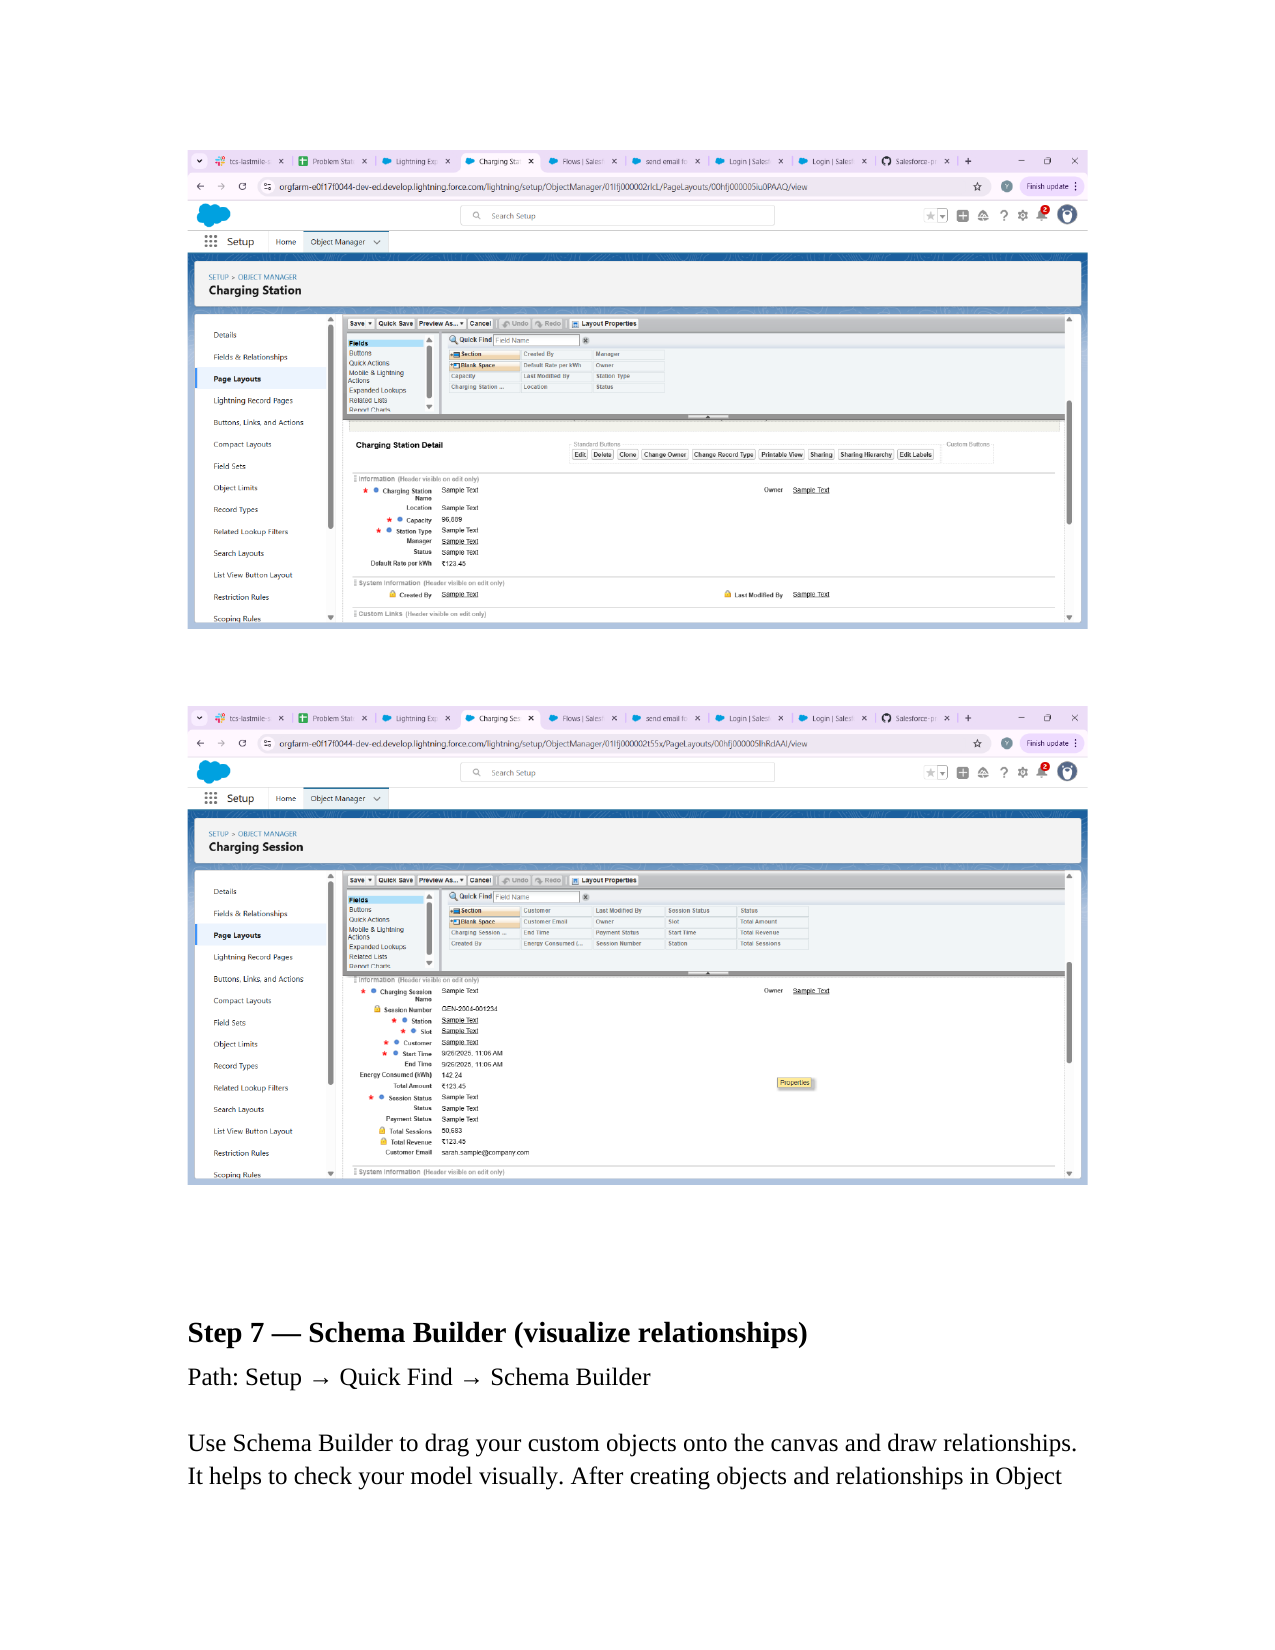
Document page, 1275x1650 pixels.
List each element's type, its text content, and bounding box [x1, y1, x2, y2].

subtitle Step 7 — Schema Builder (visualize relationships) [187, 1315, 1087, 1349]
picture [187, 706, 1088, 1185]
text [187, 1362, 1087, 1490]
picture [187, 150, 1088, 629]
